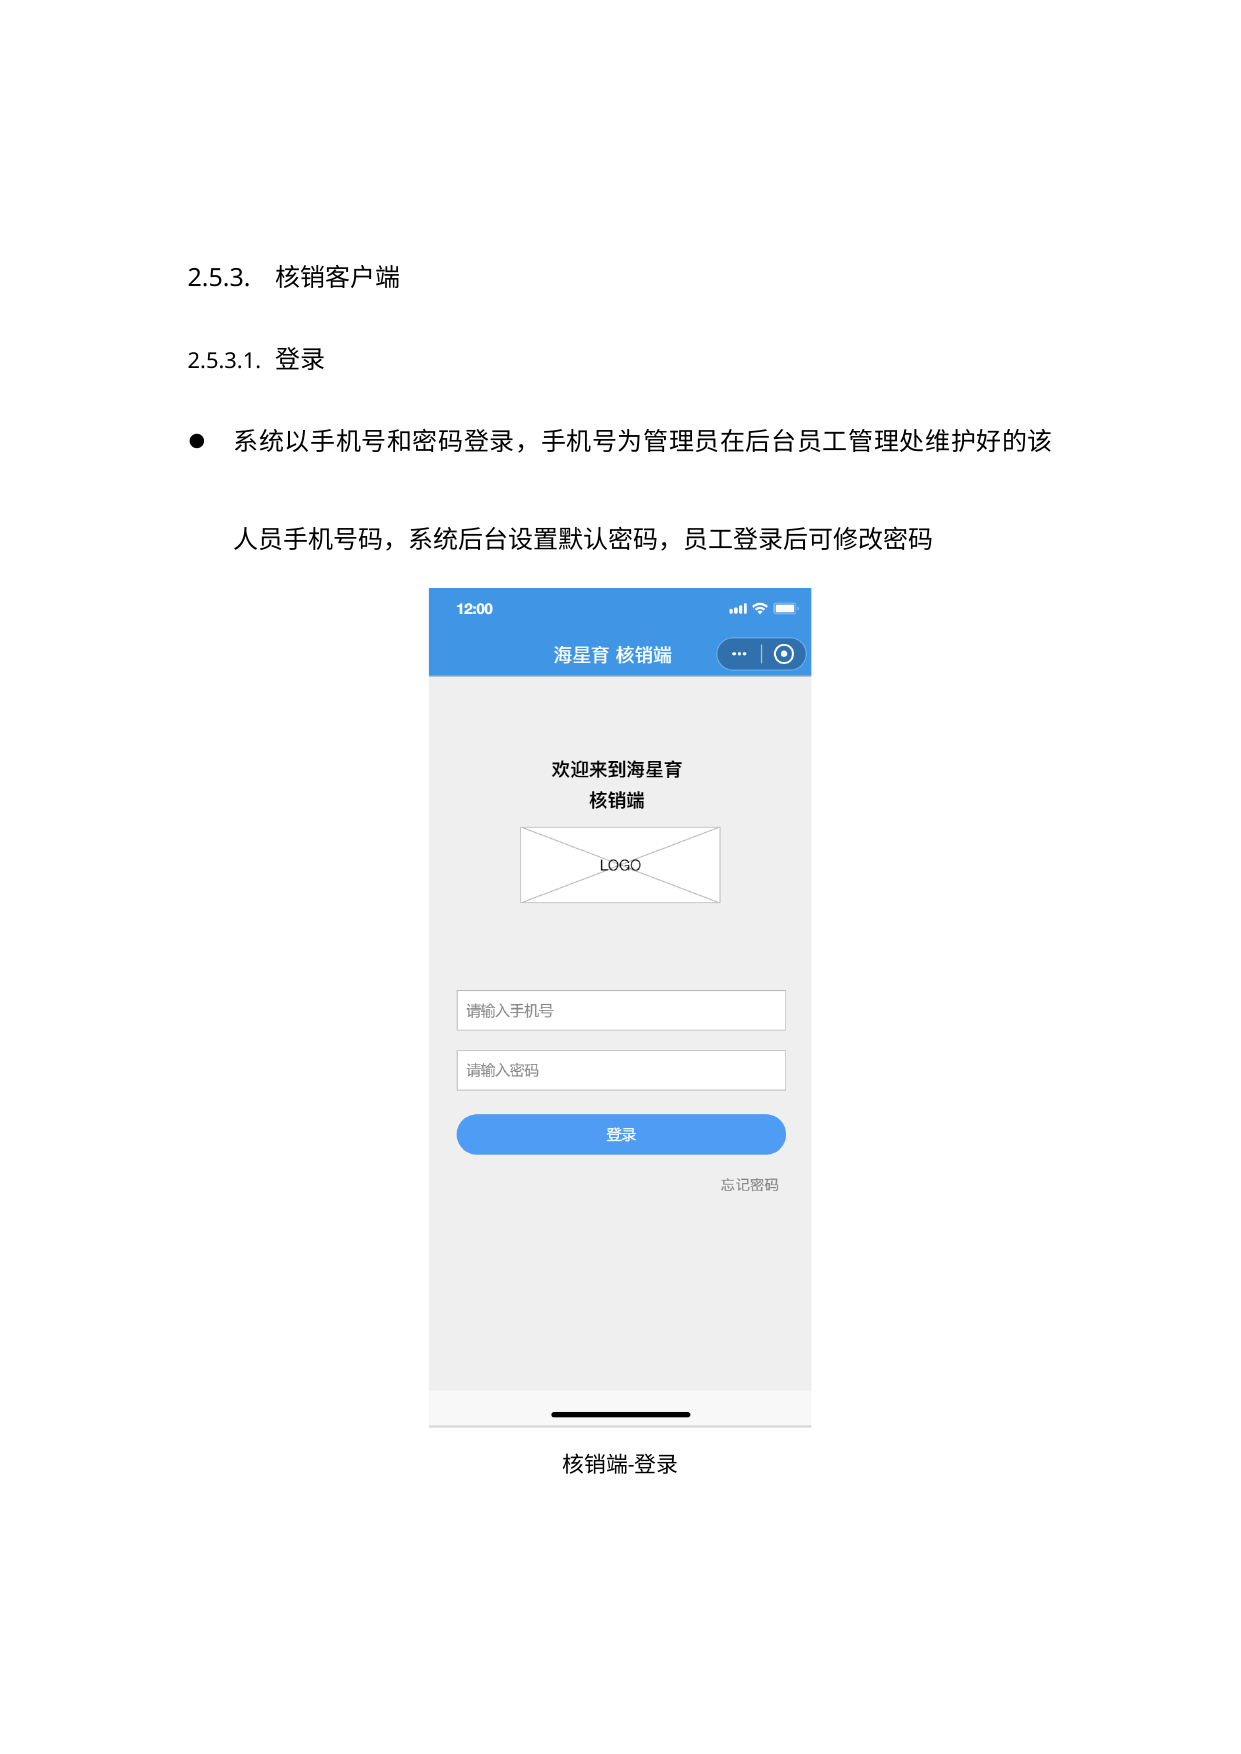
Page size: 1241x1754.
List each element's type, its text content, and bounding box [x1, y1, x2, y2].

picture [428, 588, 812, 1428]
text 核销端-登录 [187, 1447, 1053, 1479]
text 核销客户端 [187, 244, 1053, 309]
list 系统以手机号和密码登录，手机号为管理员在后台员工管理处维护好的该人员手机号码，系统后台设置默认密码，员工登录后可修改密码 [187, 408, 1053, 570]
text 登录 [187, 326, 1053, 391]
